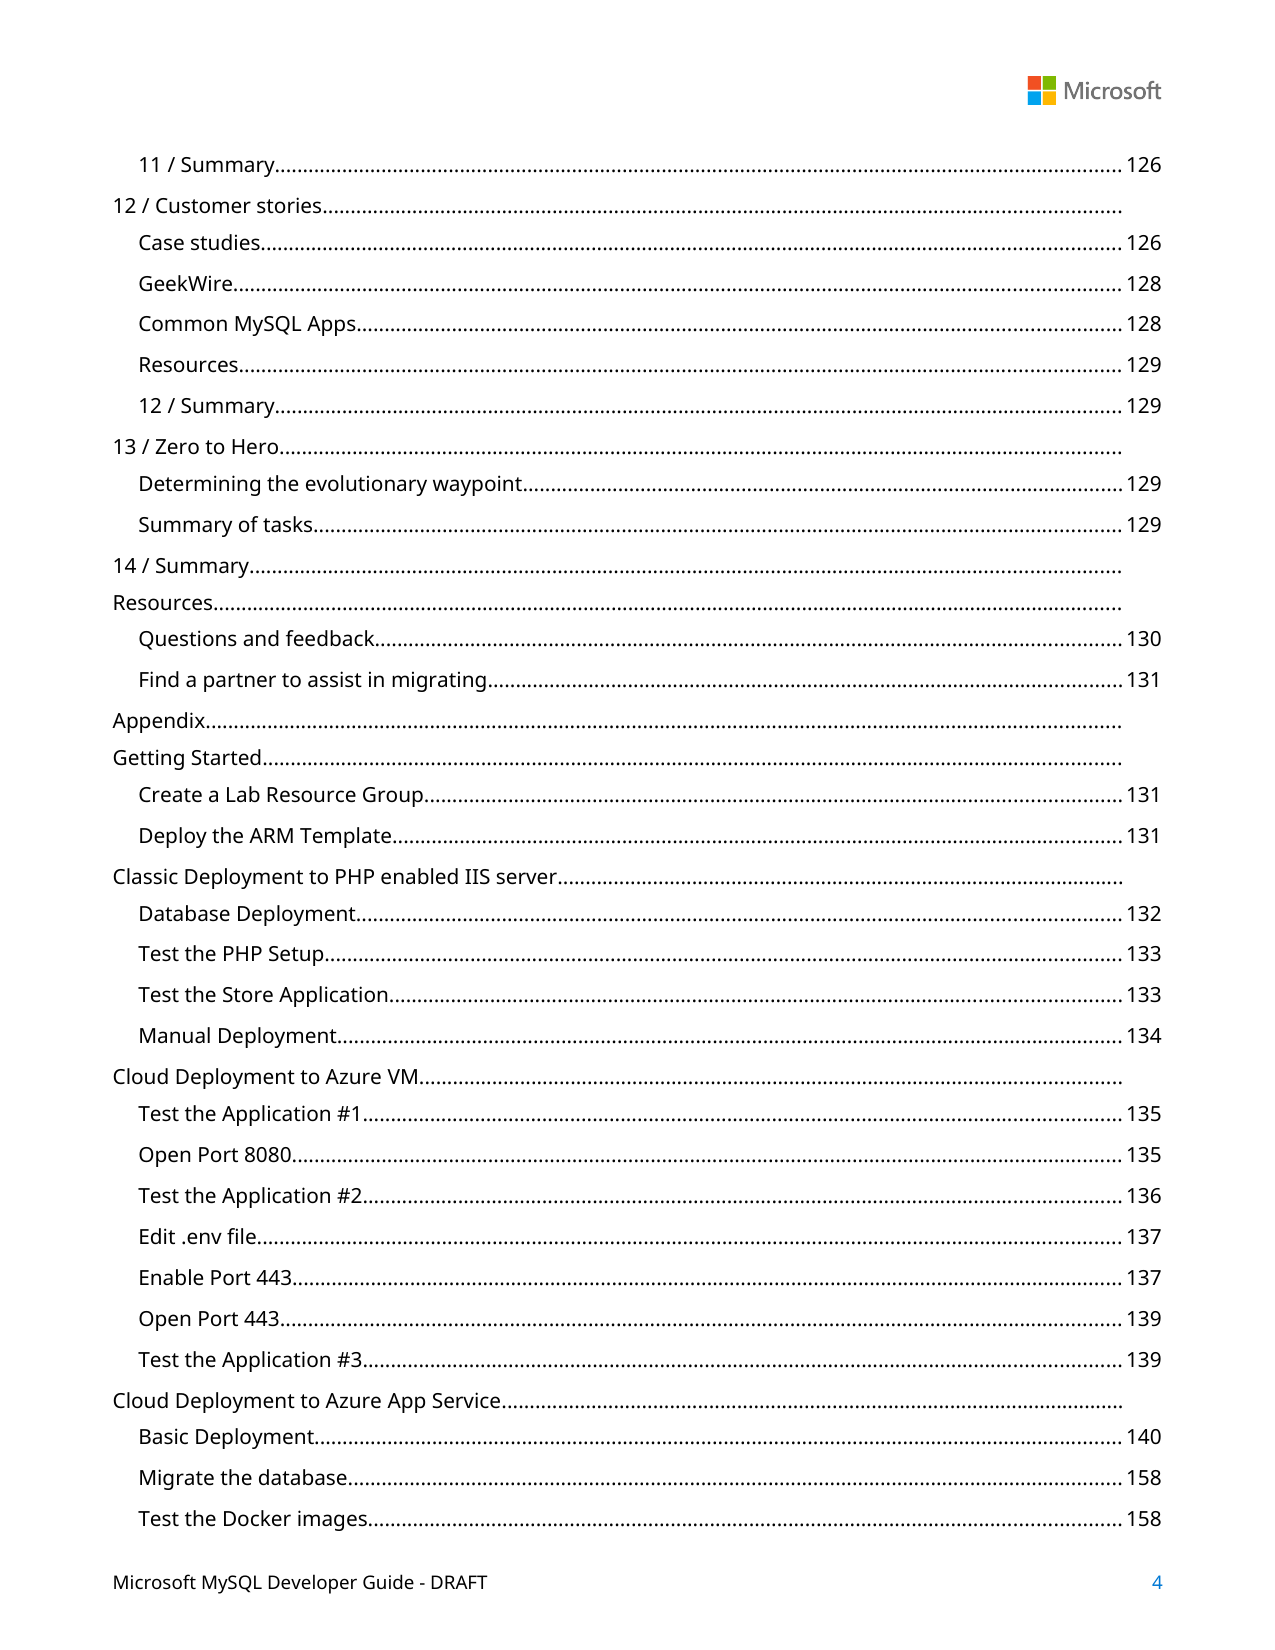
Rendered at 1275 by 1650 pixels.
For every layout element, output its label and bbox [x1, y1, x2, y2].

picture [1026, 75, 1163, 107]
